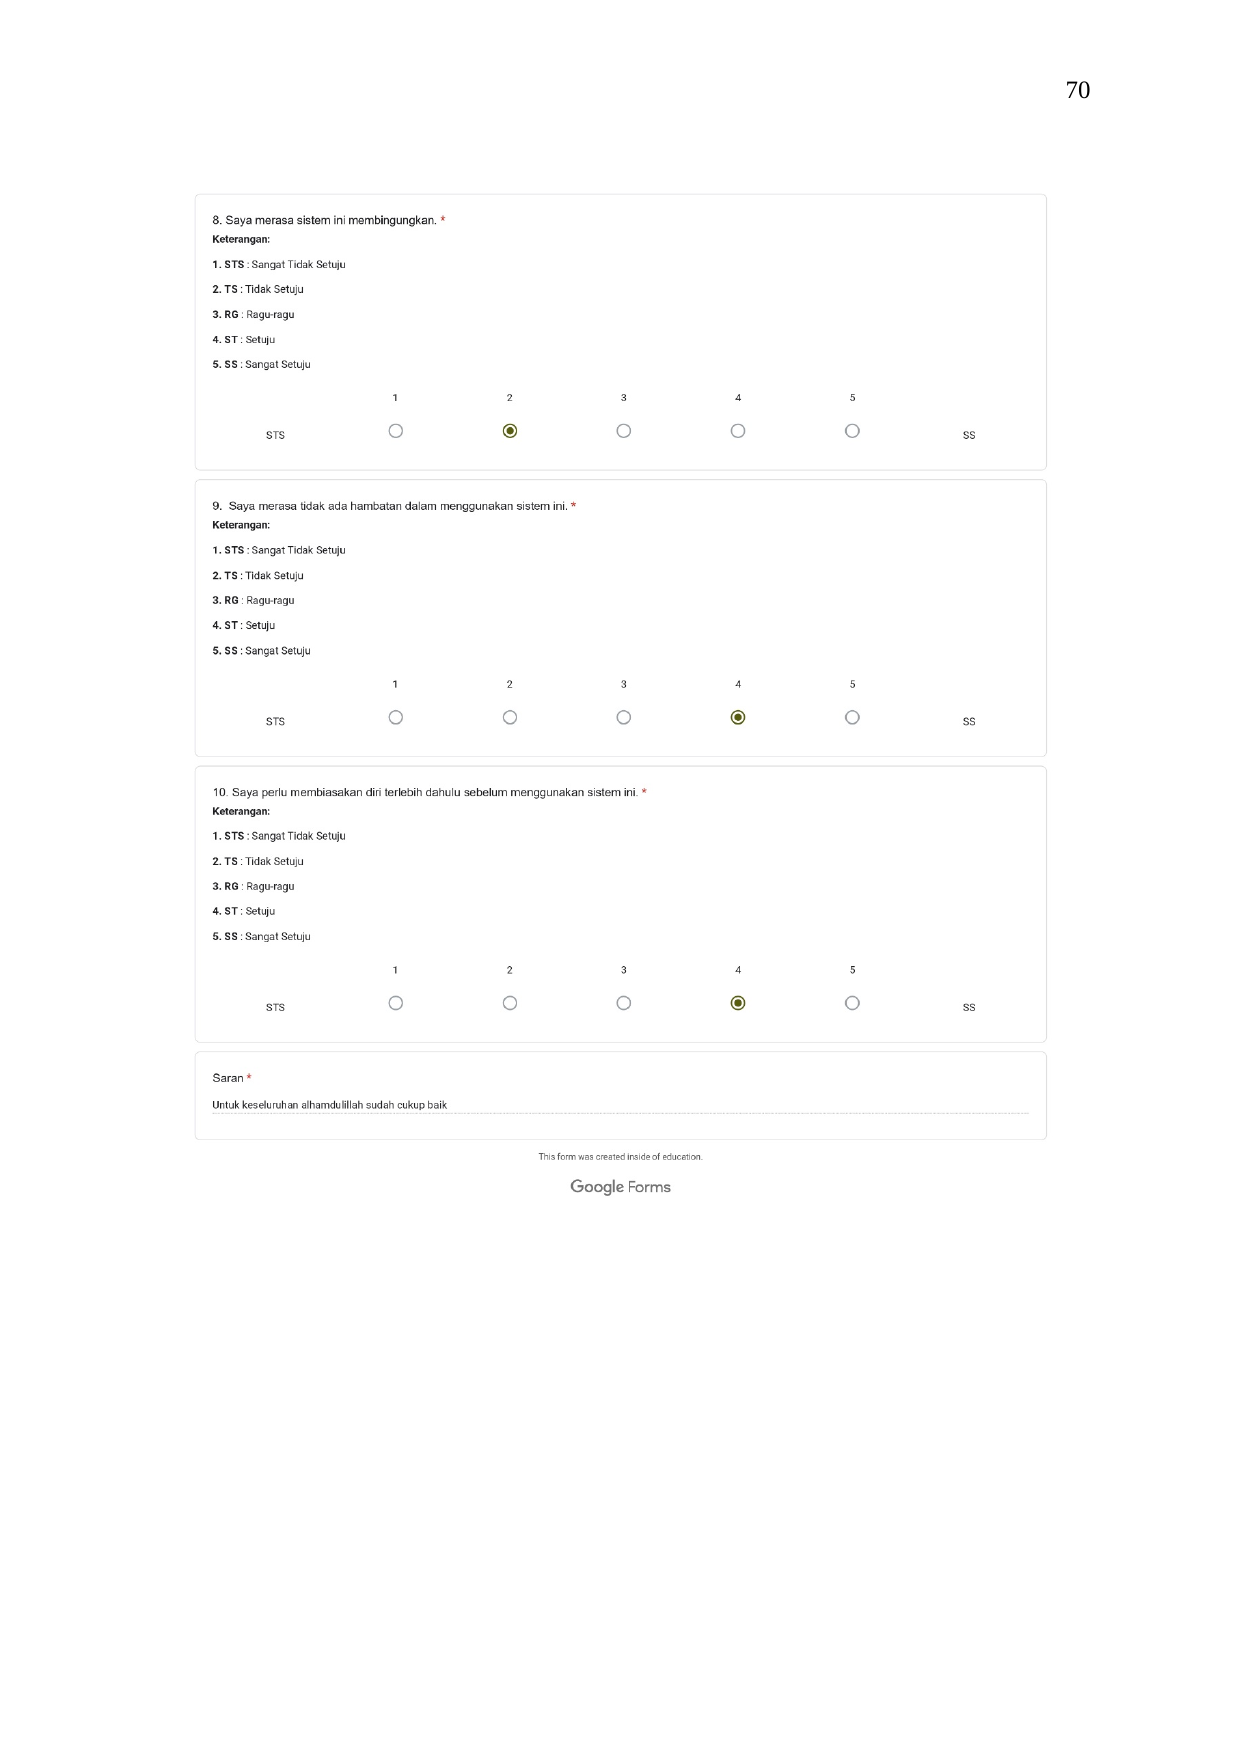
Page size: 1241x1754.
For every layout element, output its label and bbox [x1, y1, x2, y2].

picture [150, 150, 1090, 1480]
